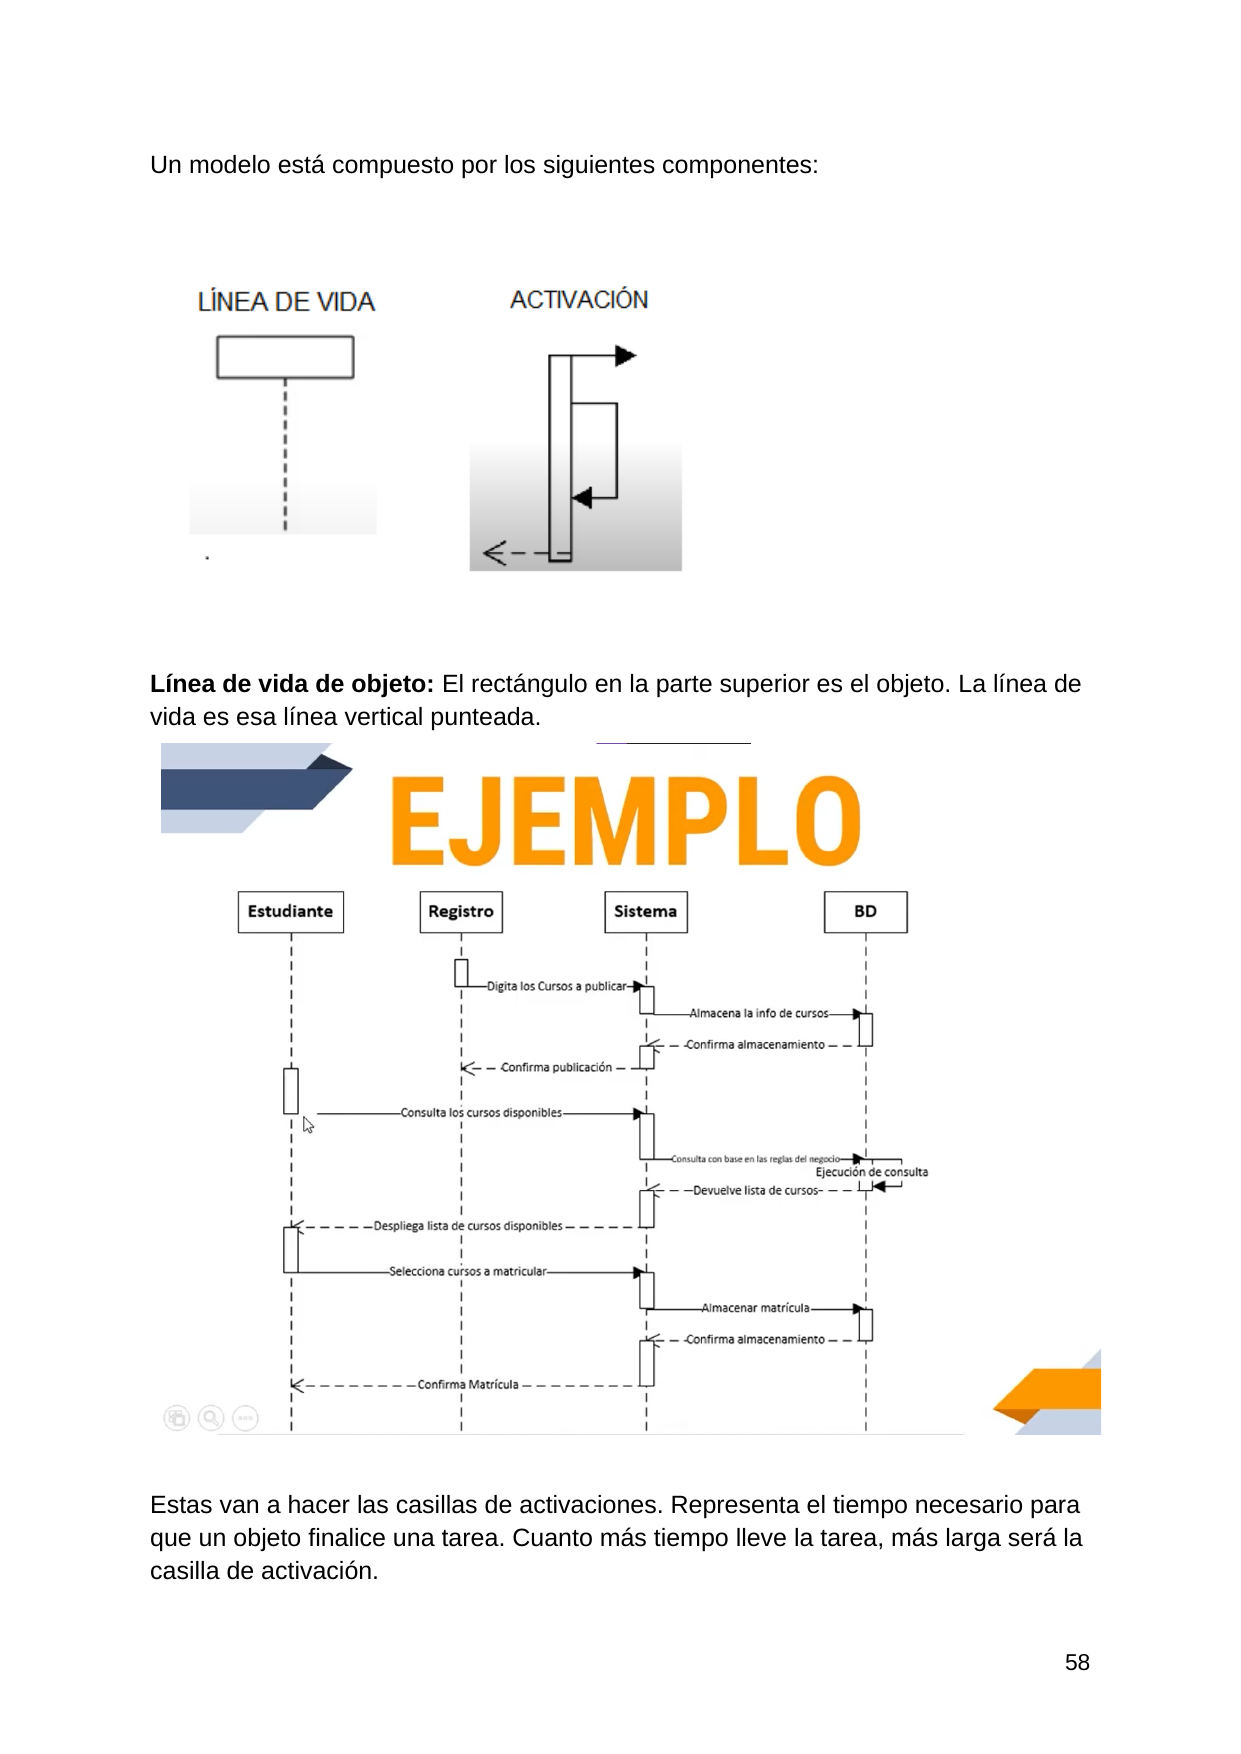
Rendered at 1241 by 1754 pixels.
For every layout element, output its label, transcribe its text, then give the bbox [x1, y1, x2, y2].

picture [168, 265, 435, 569]
text Un modelo está compuesto por los siguientes componentes: [150, 150, 1090, 179]
picture [457, 272, 704, 580]
text Línea de vida de objeto: El rectángulo en la parte superior es el objeto. La línea de vida es esa línea vertical punteada. [150, 669, 1090, 761]
text Estas van a hacer las casillas de activaciones. Representa el tiempo necesario para que un objeto finalice una tarea. Cuanto más tiempo lleve la tarea, más larga será la casilla de activación. [150, 1490, 1090, 1585]
picture [161, 743, 1102, 1435]
